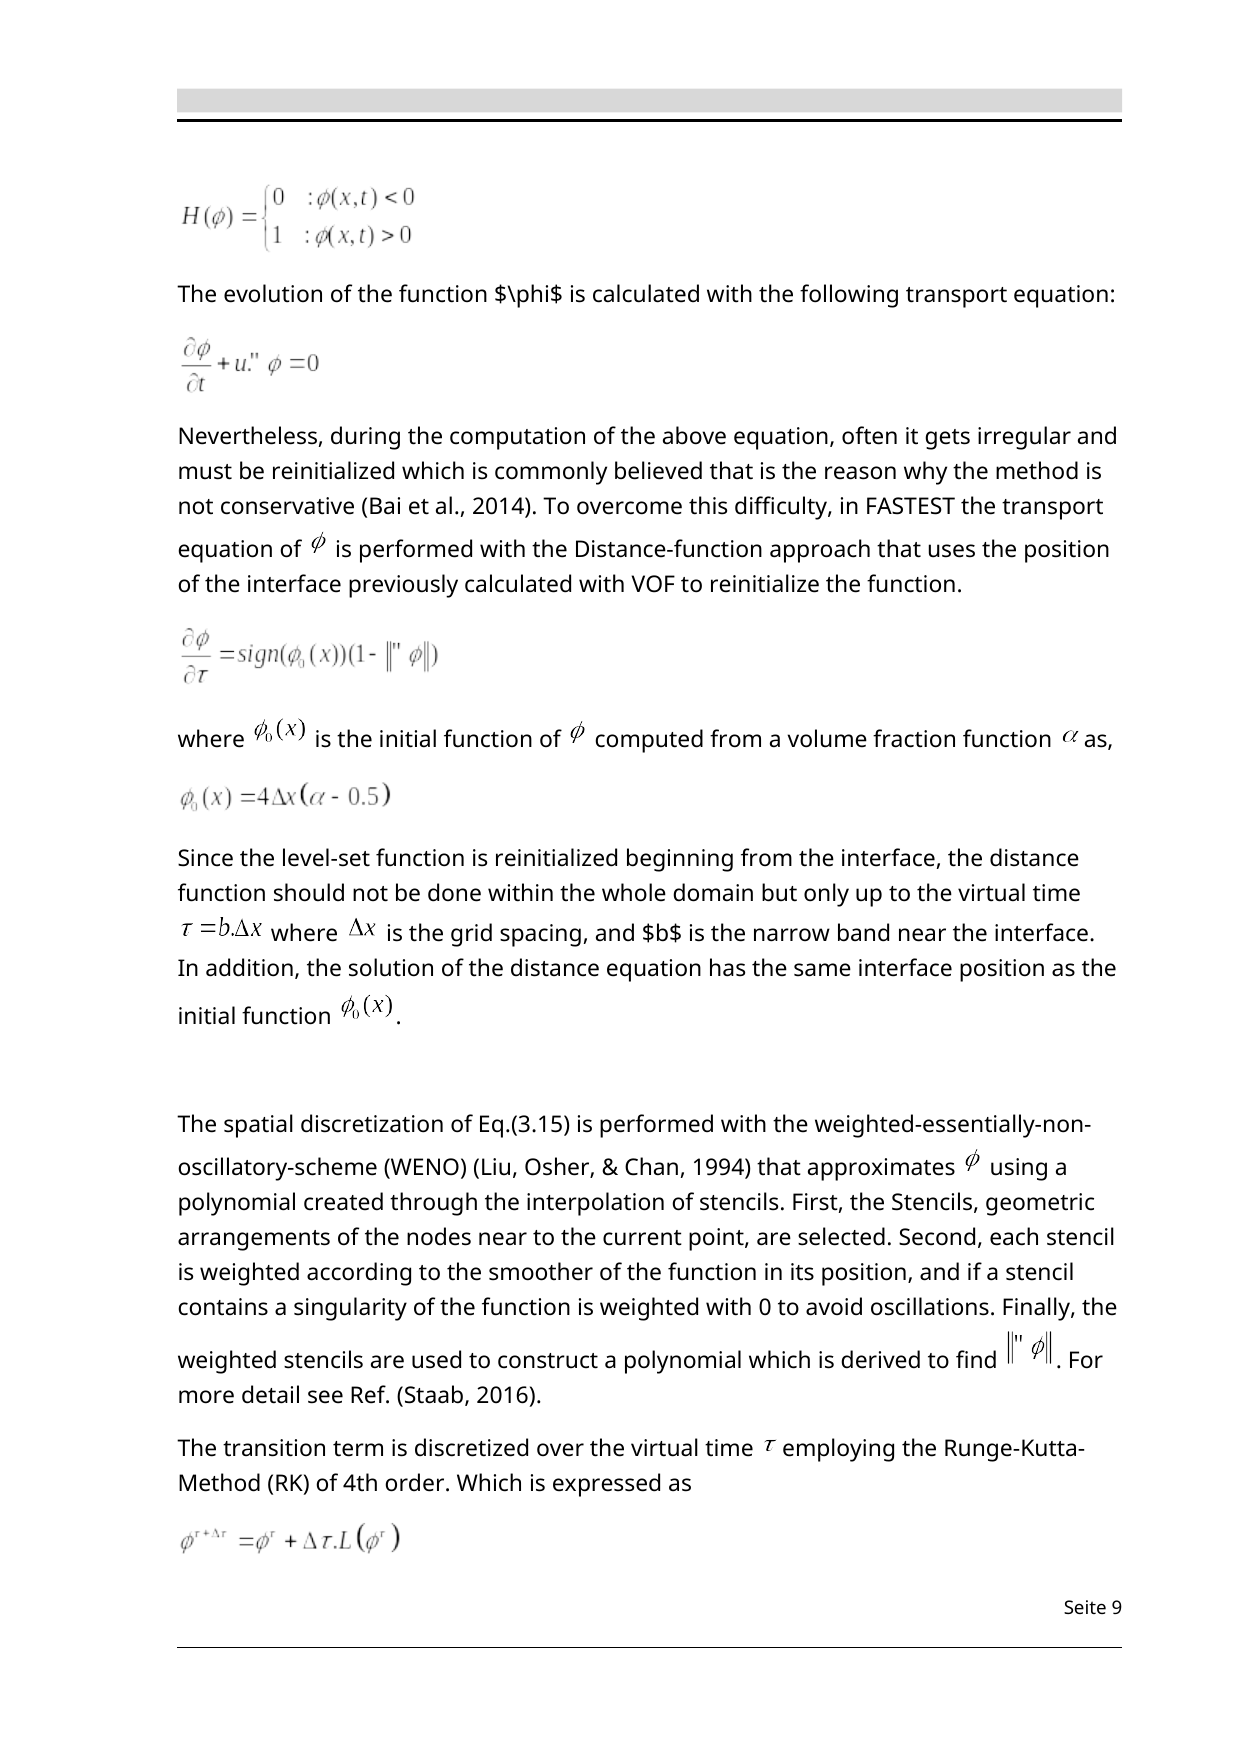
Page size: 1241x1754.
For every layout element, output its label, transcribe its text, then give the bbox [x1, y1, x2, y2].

text Since the level-set function is reinitialized beginning from the interface, the distance function should not be done within the whole domain but only up to the virtual time where is the grid spacing, and $b$ is the narrow band near the interface. In addition, the solution of the distance equation has the same interface position as the initial function . [177, 842, 1122, 1031]
text The spatial discretization of Eq.(3.15) is performed with the weighted-essentially-non-oscillatory-scheme (WENO) (Liu, Osher, & Chan, 1994) that approximates using a polynomial created through the interpolation of stencils. First, the Stencils, geometric arrangements of the nodes near to the current point, are selected. Second, each stencil is weighted according to the smoother of the function in its position, and if a stencil contains a singularity of the function is weighted with 0 to avoid oscillations. Finally, the weighted stencils are used to construct a polynomial which is derived to find . For more detail see Ref. (Staab, 2016). [177, 1107, 1122, 1410]
text Nevertheless, during the computation of the above equation, often it gets irregular and must be reinitialized which is commonly believed that is the reason why the method is not conservative (Bai et al., 2014). To overcome this difficulty, in FASTEST the transport equation of is performed with the Distance-function approach that uses the position of the interface previously calculated with VOF to reinitialize the function. [177, 420, 1122, 600]
text The transition term is discretized over the virtual time employing the Runge-Kutta-Method (RK) of 4th order. Which is expressed as [177, 1432, 1122, 1498]
text where is the initial function of computed from a volume fraction function as, [177, 710, 1122, 754]
text The evolution of the function $\phi$ is calculated with the following transport equation: [177, 278, 1122, 309]
